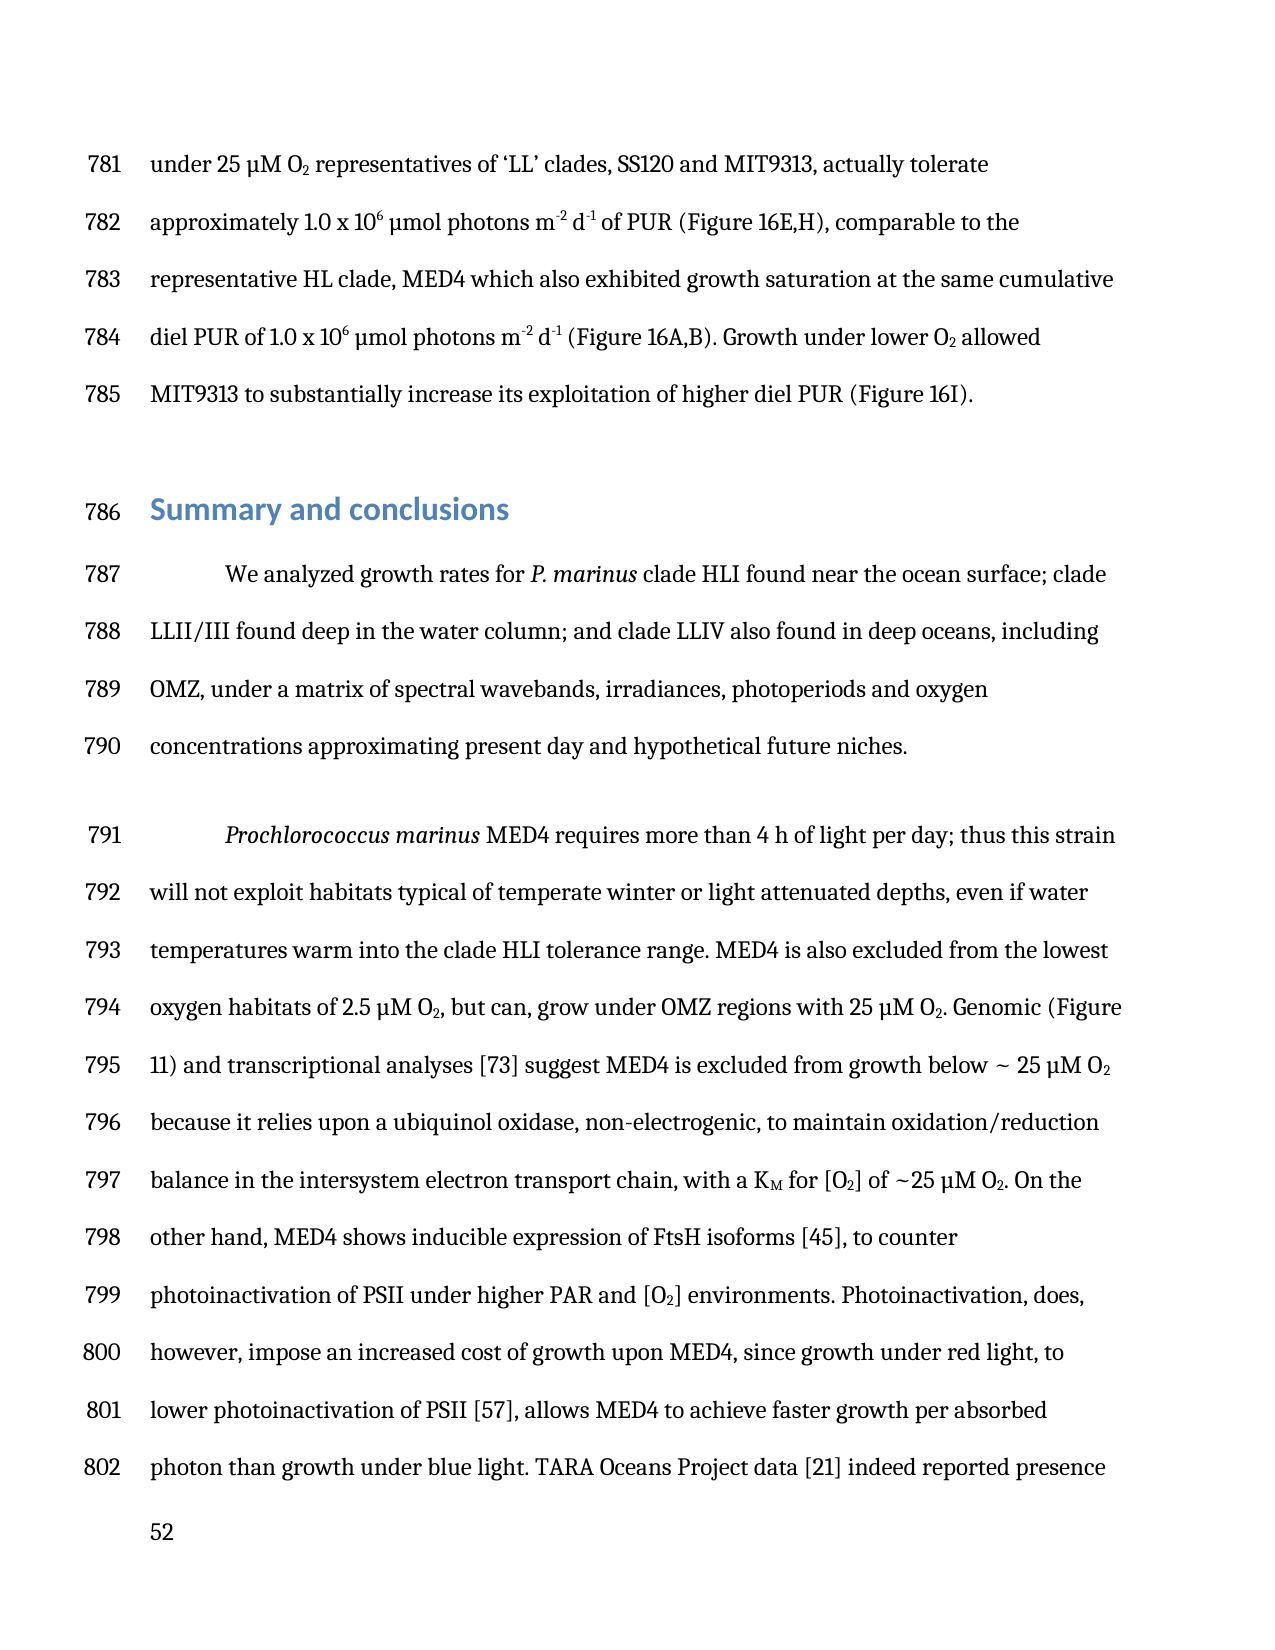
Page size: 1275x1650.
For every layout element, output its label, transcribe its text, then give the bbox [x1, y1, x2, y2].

subtitle Summary and conclusions [150, 487, 1125, 528]
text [150, 150, 1125, 409]
text We analyzed growth rates for P. marinus clade HLI found near the ocean surface; clade LLII/III found deep in the water column; and clade LLIV also found in deep oceans, including OMZ, under a matrix of spectral wavebands, irradiances, photoperiods and oxygen concentrations approximating present day and hypothetical future niches. [150, 559, 1125, 761]
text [150, 821, 1125, 1482]
